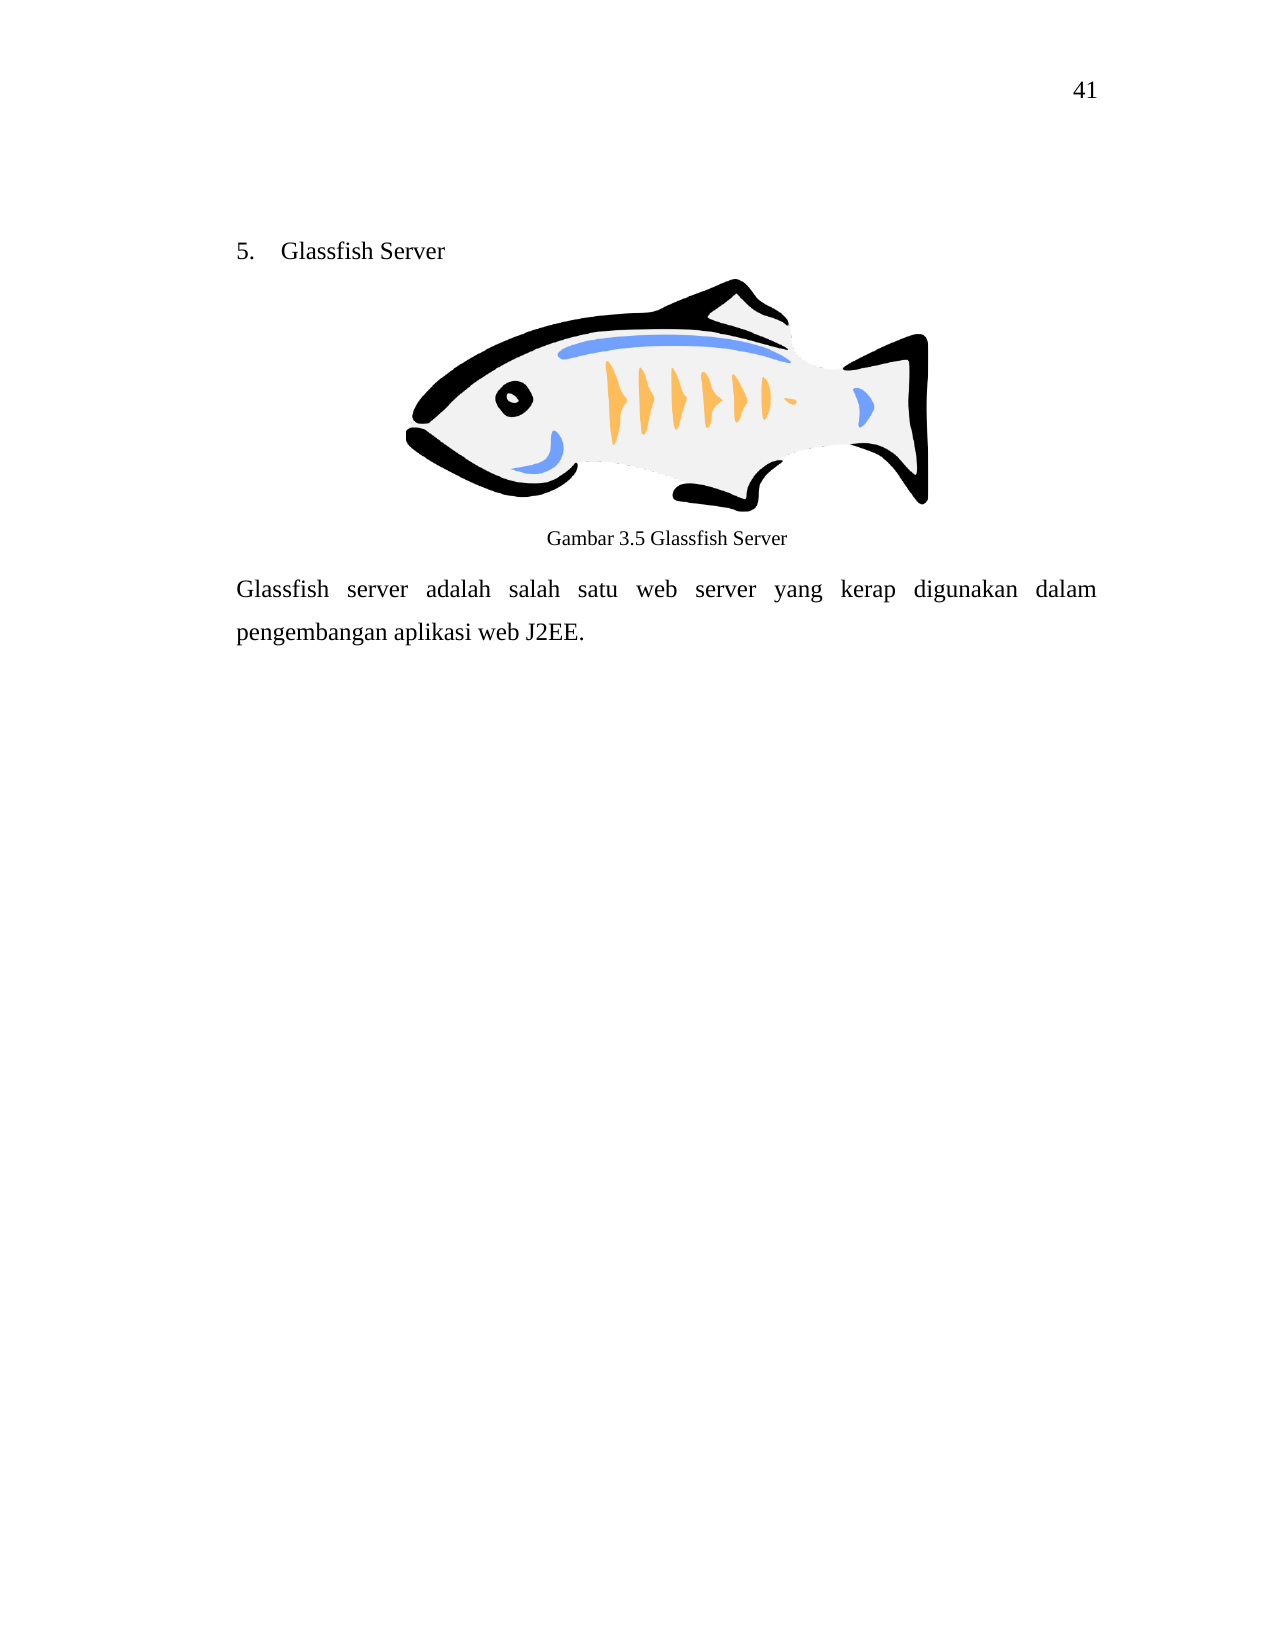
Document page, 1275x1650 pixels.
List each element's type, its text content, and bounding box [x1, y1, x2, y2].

text Gambar 3.5 Glassfish Server [236, 526, 1098, 550]
picture [406, 279, 929, 512]
list Glassfish Server [236, 236, 1098, 265]
list Glassfish server adalah salah satu web server yang kerap digunakan dalam pengembangan aplikasi web J2EE. [236, 574, 1098, 646]
